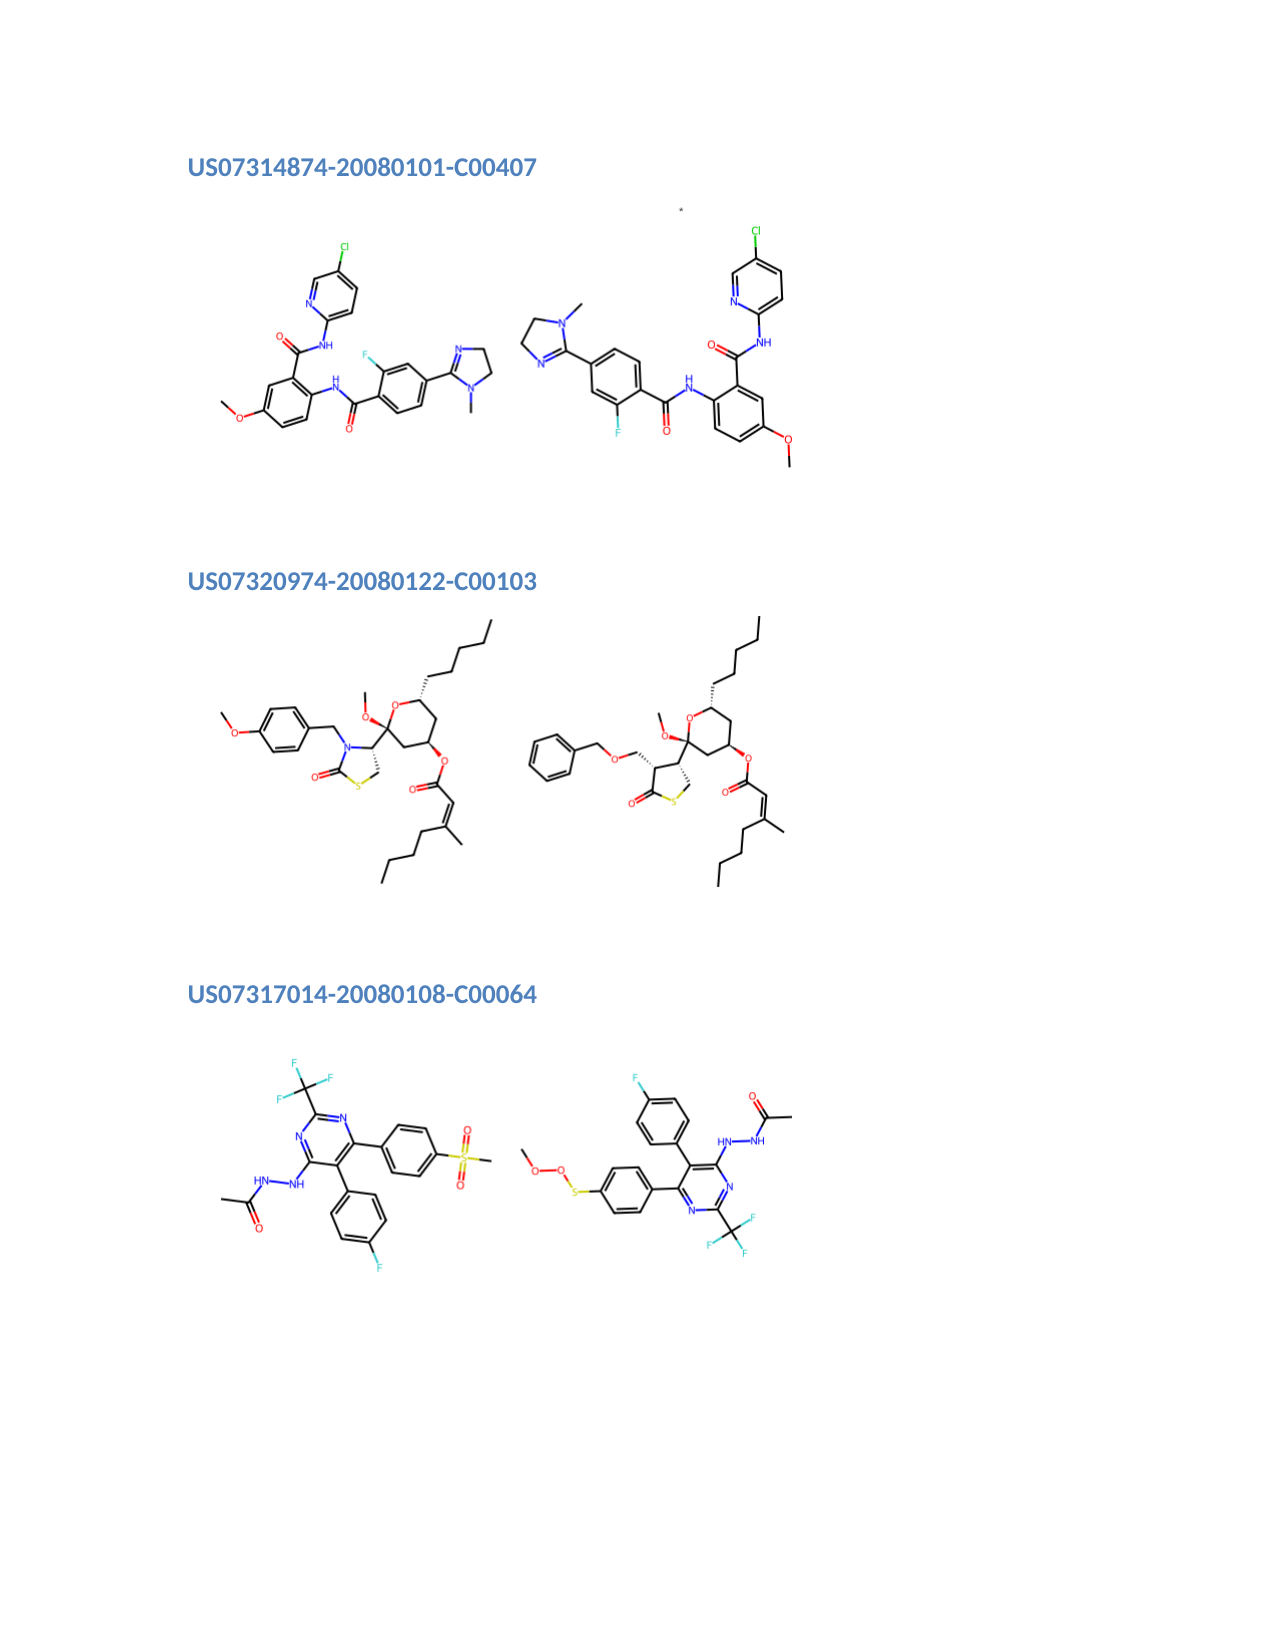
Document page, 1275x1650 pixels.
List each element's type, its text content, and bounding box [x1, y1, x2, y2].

subtitle US07317014-20080108-C00064 [187, 977, 1087, 1010]
picture [206, 1015, 807, 1316]
picture [206, 601, 807, 902]
subtitle US07320974-20080122-C00103 [187, 564, 1087, 597]
picture [206, 187, 807, 488]
subtitle US07314874-20080101-C00407 [187, 150, 1087, 183]
